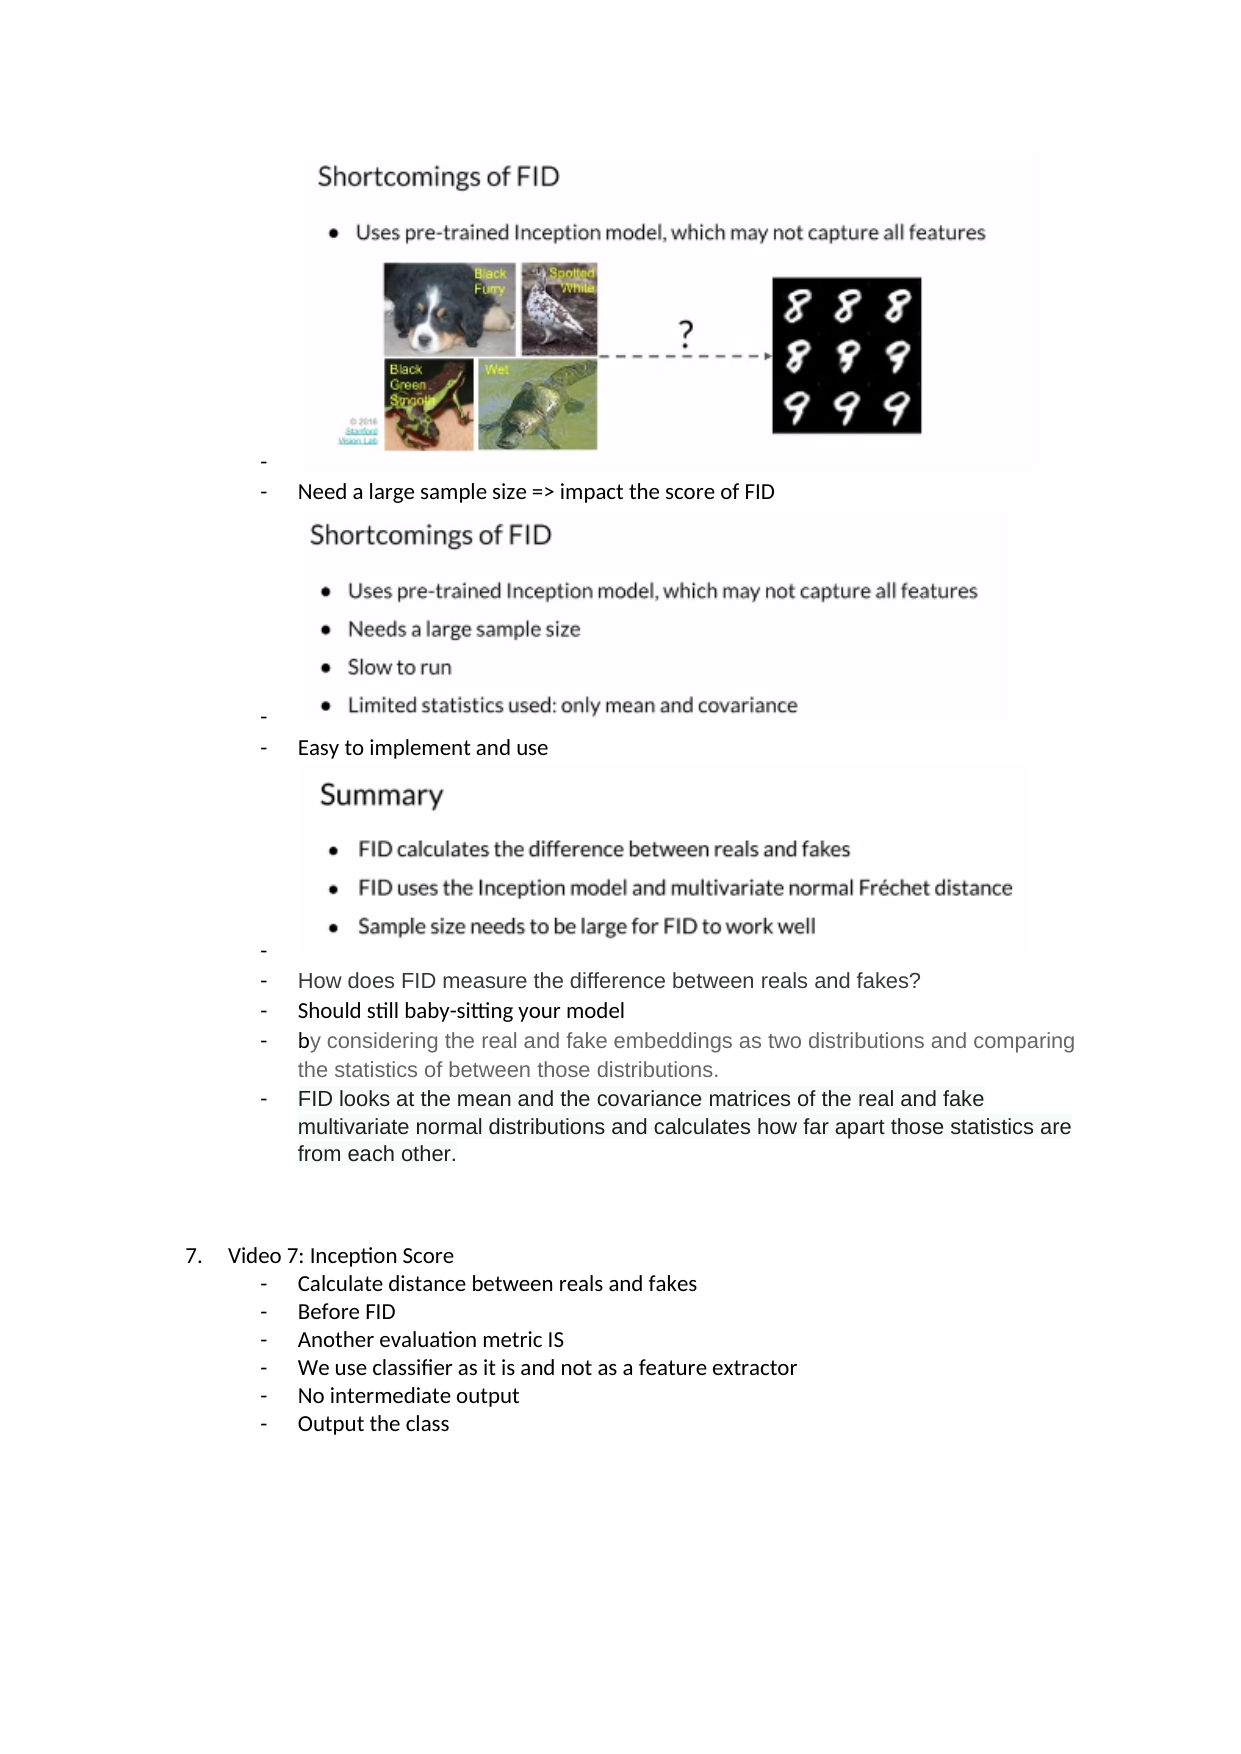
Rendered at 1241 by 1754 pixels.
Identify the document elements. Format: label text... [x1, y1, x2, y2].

list Need a large sample size => impact the score of FID [260, 477, 1093, 505]
list Another evaluation metric IS [260, 1325, 1093, 1353]
picture [297, 507, 1006, 725]
list How does FID measure the difference between reals and fakes? [260, 966, 1093, 994]
list by considering the real and fake embeddings as two distributions and comparing the statistics of between those distributions. [260, 1027, 1093, 1082]
list Easy to implement and use [260, 733, 1093, 761]
list Before FID [260, 1297, 1093, 1325]
list Should still baby-sitting your model [260, 996, 1093, 1024]
list Video 7: Inception Score [185, 1241, 1093, 1269]
picture [297, 762, 1031, 959]
list Output the class [260, 1409, 1093, 1437]
list We use classifier as it is and not as a feature extractor [260, 1353, 1093, 1381]
list No intermediate output [260, 1381, 1093, 1409]
list Calculate distance between reals and fakes [260, 1269, 1093, 1297]
picture [297, 147, 1039, 470]
list FID looks at the mean and the covariance matrices of the real and fake multivariate normal distributions and calculates how far apart those statistics are from each other. [260, 1084, 1093, 1166]
